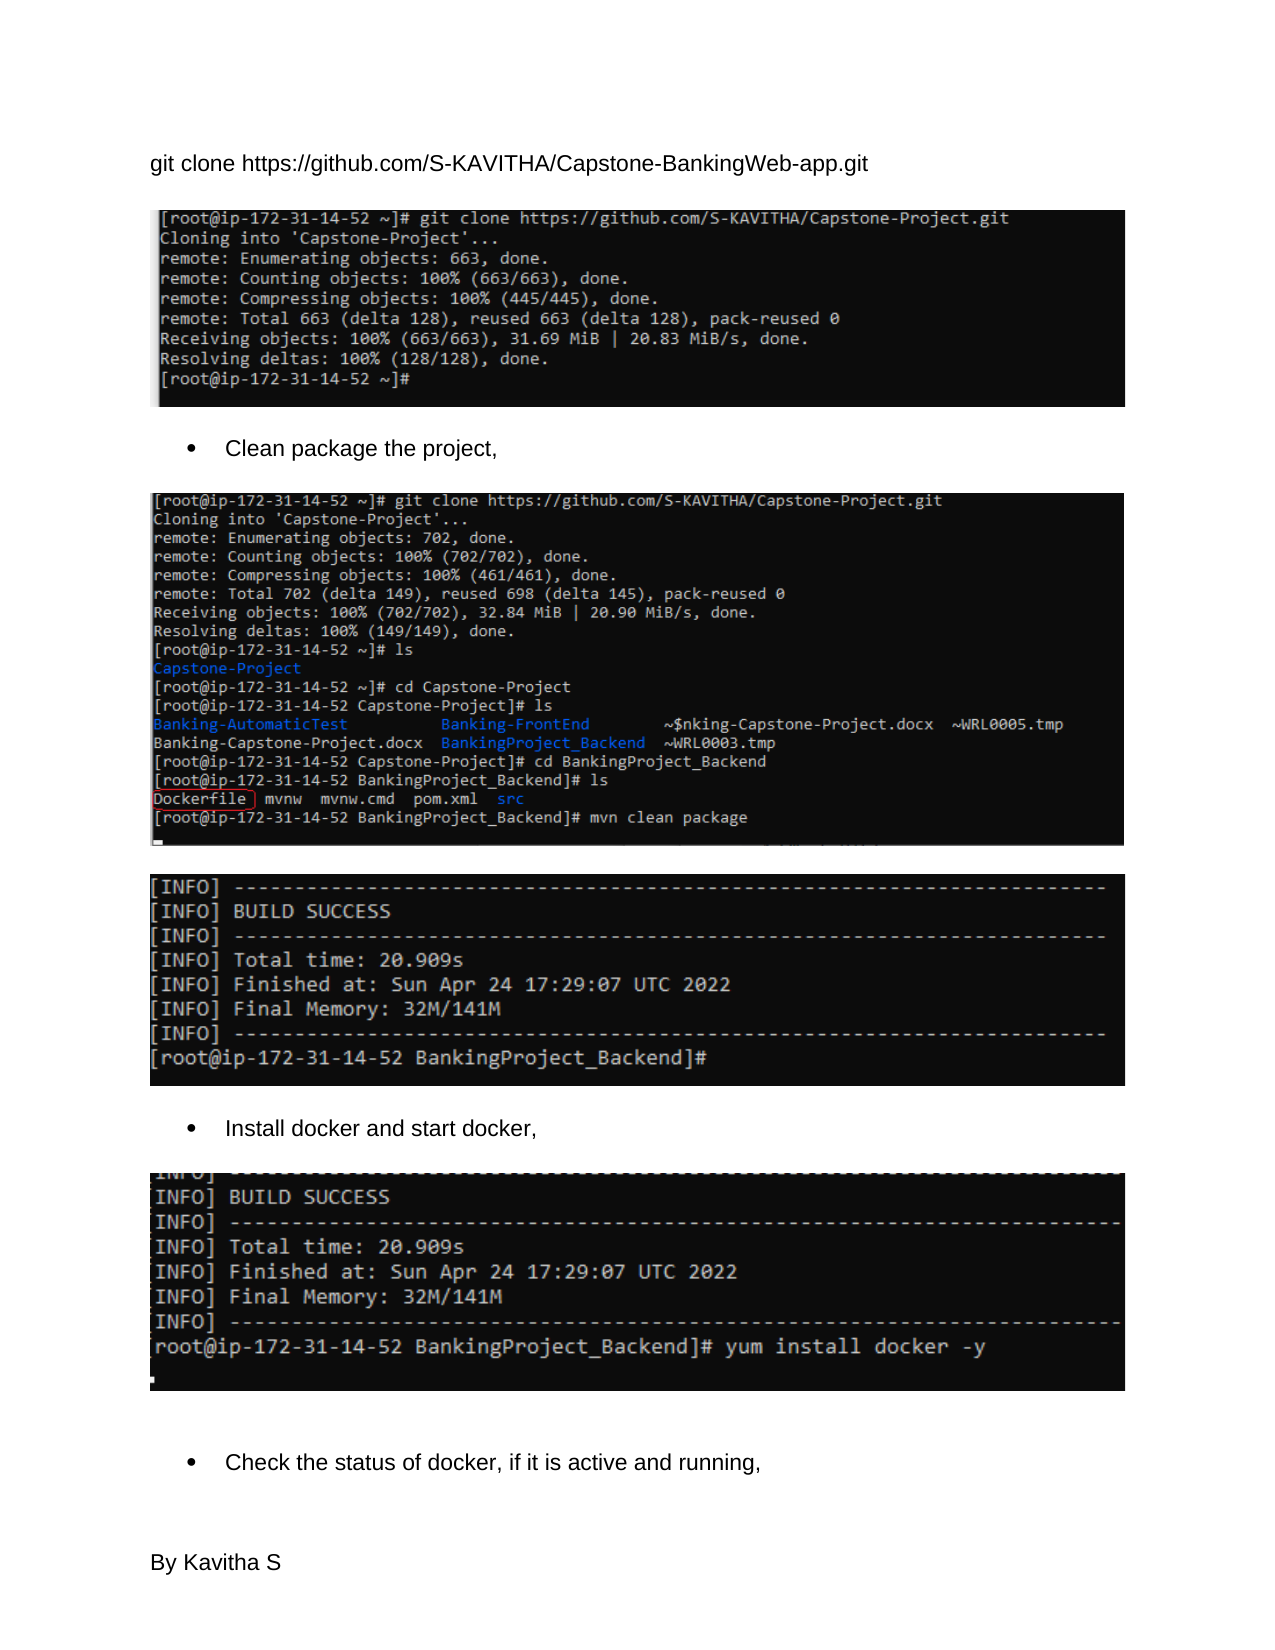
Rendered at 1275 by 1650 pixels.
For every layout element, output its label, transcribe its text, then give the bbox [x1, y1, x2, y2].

picture [150, 493, 1124, 846]
list Clean package the project, [187, 435, 1125, 461]
text git clone https://github.com/S-KAVITHA/Capstone-BankingWeb-app.git [150, 150, 1125, 176]
picture [150, 210, 1125, 407]
picture [150, 874, 1125, 1086]
list Check the status of docker, if it is active and running, [187, 1449, 1125, 1475]
picture [150, 1173, 1125, 1391]
list Install docker and start docker, [187, 1114, 1125, 1141]
